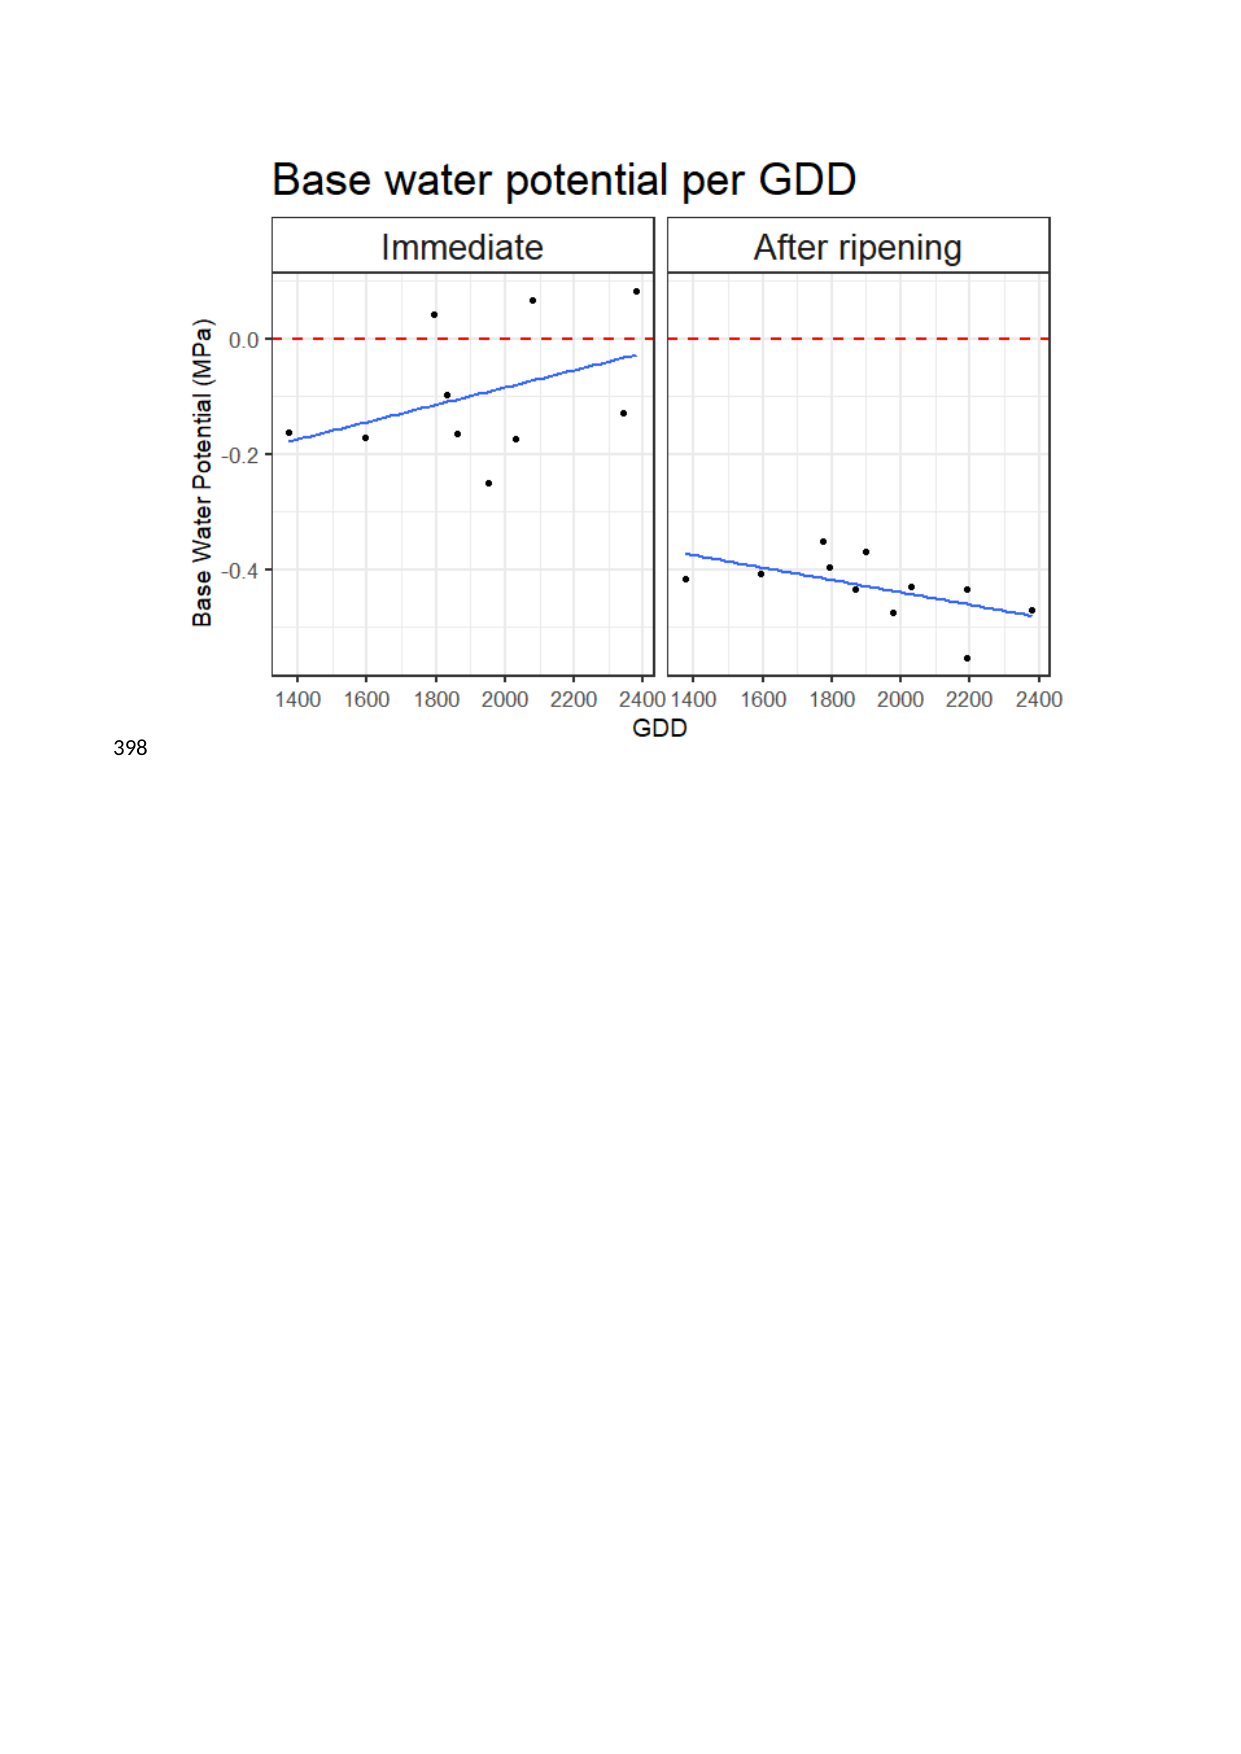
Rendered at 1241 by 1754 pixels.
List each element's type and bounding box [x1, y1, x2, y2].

picture [177, 147, 1063, 755]
